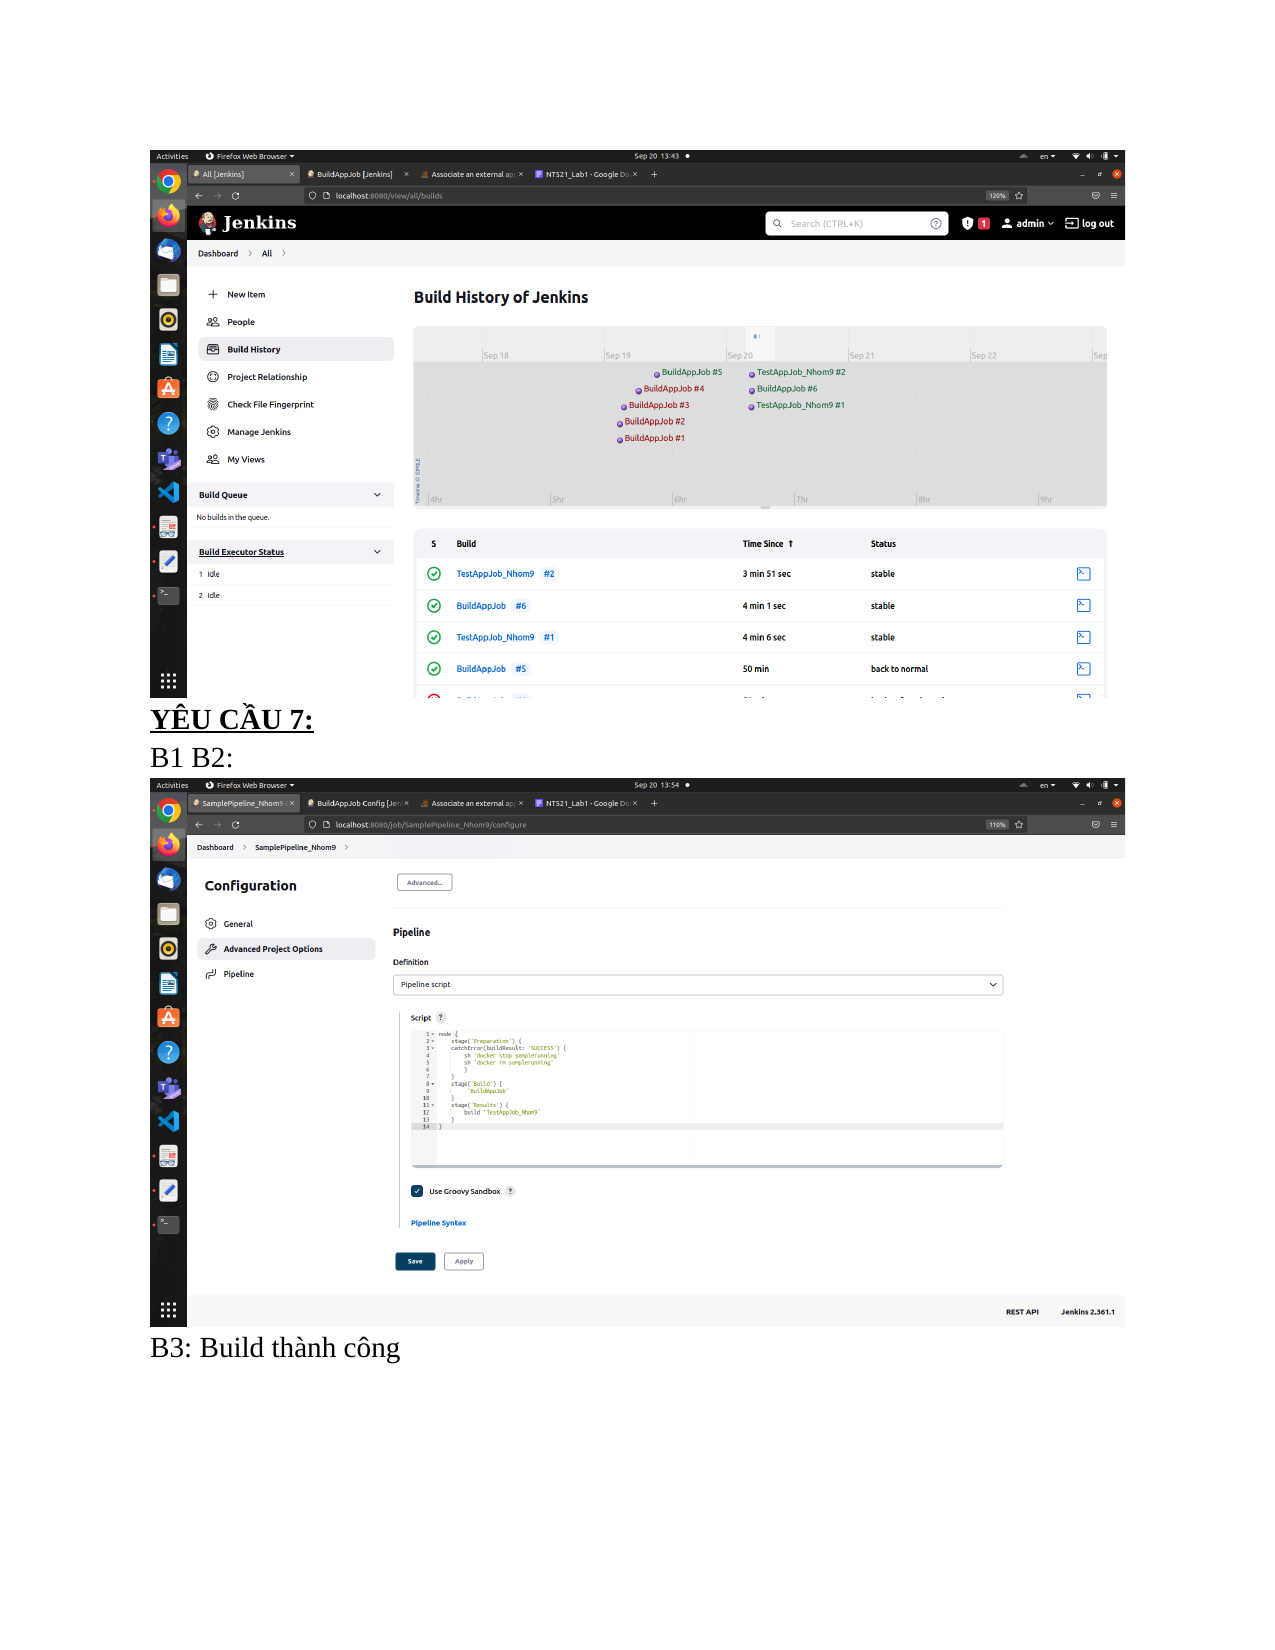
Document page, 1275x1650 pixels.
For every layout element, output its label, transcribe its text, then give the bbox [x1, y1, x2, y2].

picture [150, 778, 1125, 1327]
picture [150, 150, 1125, 698]
text B1 B2: [150, 740, 1125, 774]
text B3: Build thành công [150, 1331, 1125, 1364]
text YÊU CẦU 7: [150, 702, 1125, 735]
